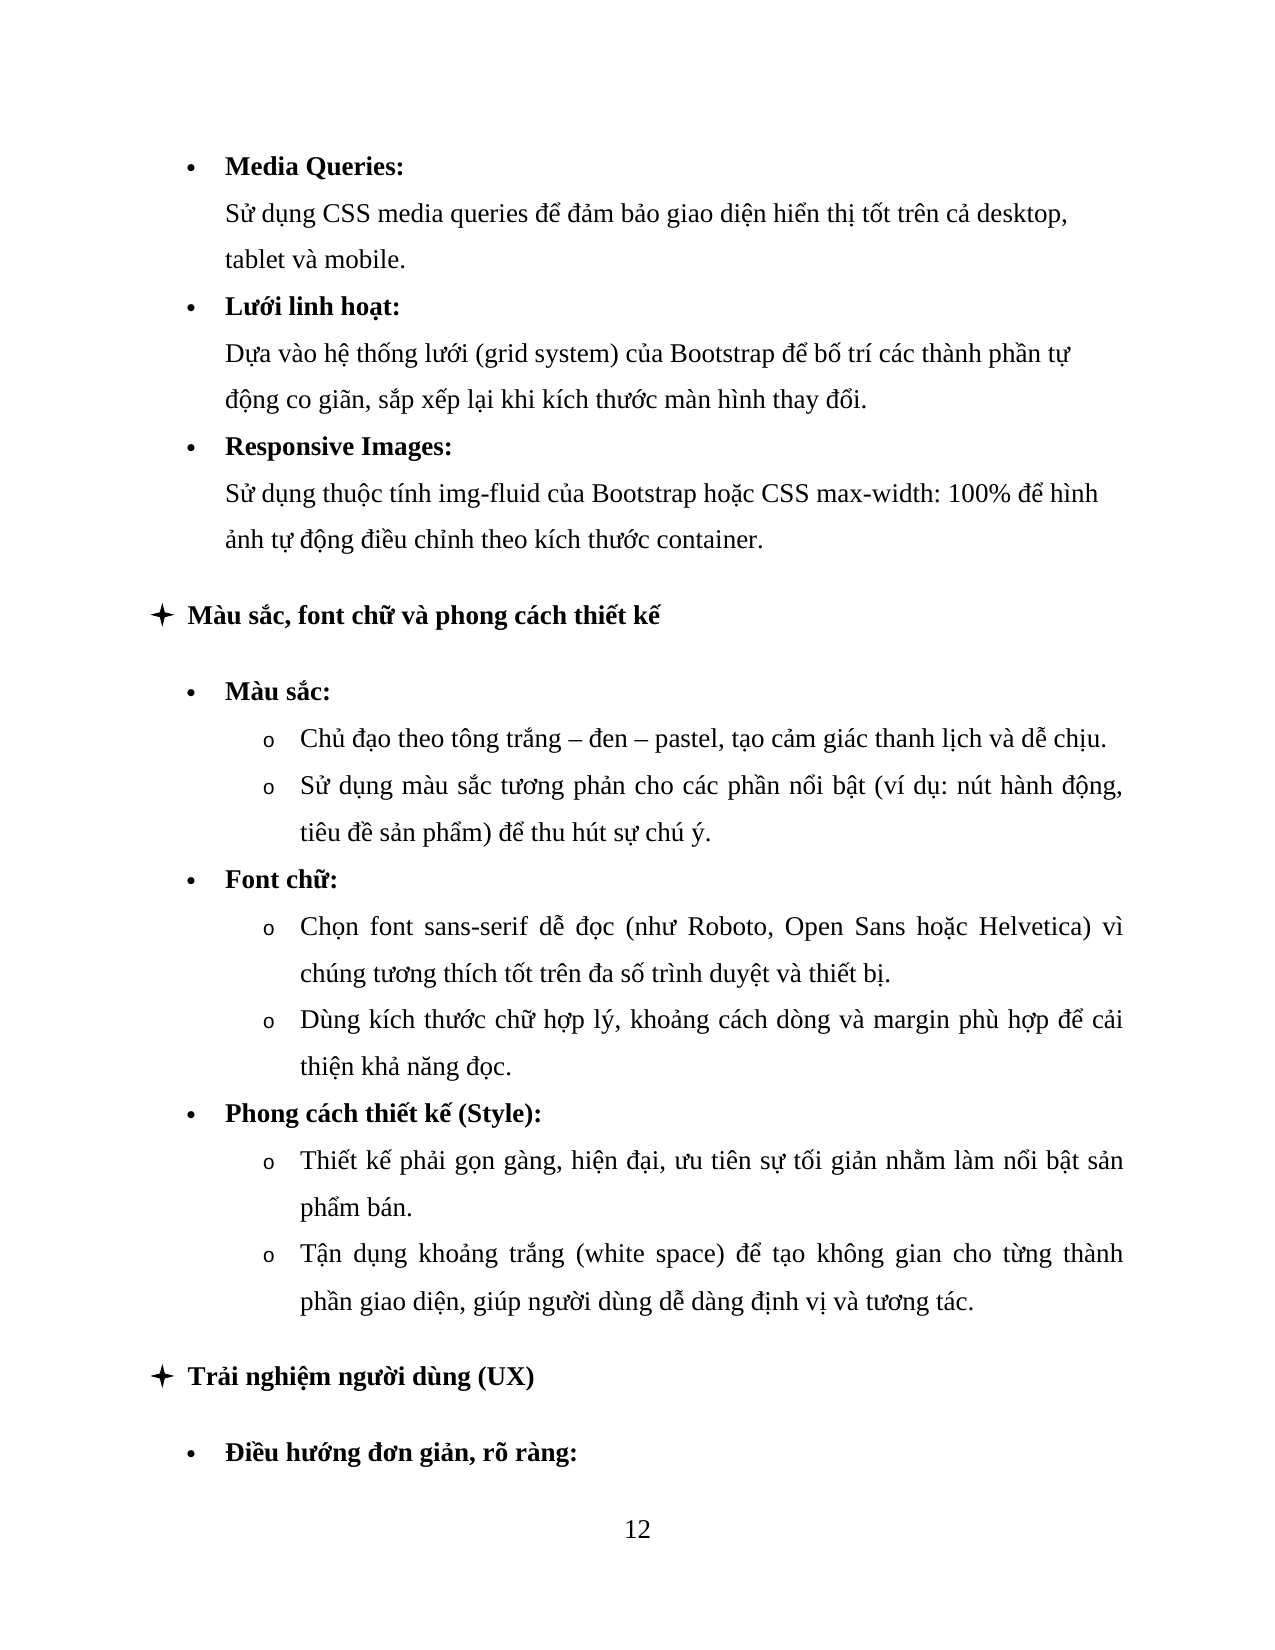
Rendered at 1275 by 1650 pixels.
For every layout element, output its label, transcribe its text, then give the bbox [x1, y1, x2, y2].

list Phong cách thiết kế (Style): [187, 1097, 1125, 1128]
list Màu sắc, font chữ và phong cách thiết kế [150, 599, 1125, 630]
list Chọn font sans-serif dễ đọc (như Roboto, Open Sans hoặc Helvetica) vì chúng tương thích tốt trên đa số trình duyệt và thiết bị. [262, 909, 1125, 988]
list Tận dụng khoảng trắng (white space) để tạo không gian cho từng thành phần giao diện, giúp người dùng dễ dàng định vị và tương tác. [262, 1237, 1125, 1316]
list Thiết kế phải gọn gàng, hiện đại, ưu tiên sự tối giản nhằm làm nổi bật sản phẩm bán. [262, 1144, 1125, 1222]
list Trải nghiệm người dùng (UX) [150, 1360, 1125, 1392]
list Font chữ: [187, 863, 1125, 894]
list Media Queries: Sử dụng CSS media queries để đảm bảo giao diện hiển thị tốt trên cả desktop, tablet và mobile. [187, 150, 1125, 274]
list Responsive Images: Sử dụng thuộc tính img-fluid của Bootstrap hoặc CSS max-width: 100% để hình ảnh tự động điều chỉnh theo kích thước container. [187, 430, 1125, 554]
list Dùng kích thước chữ hợp lý, khoảng cách dòng và margin phù hợp để cải thiện khả năng đọc. [262, 1003, 1125, 1082]
list Sử dụng màu sắc tương phản cho các phần nổi bật (ví dụ: nút hành động, tiêu đề sản phẩm) để thu hút sự chú ý. [262, 769, 1125, 847]
list Chủ đạo theo tông trắng – đen – pastel, tạo cảm giác thanh lịch và dễ chịu. [262, 722, 1125, 753]
list Lưới linh hoạt: Dựa vào hệ thống lưới (grid system) của Bootstrap để bố trí các thành phần tự động co giãn, sắp xếp lại khi kích thước màn hình thay đổi. [187, 290, 1125, 414]
list Điều hướng đơn giản, rõ ràng: [187, 1436, 1125, 1468]
list Màu sắc: [187, 675, 1125, 706]
